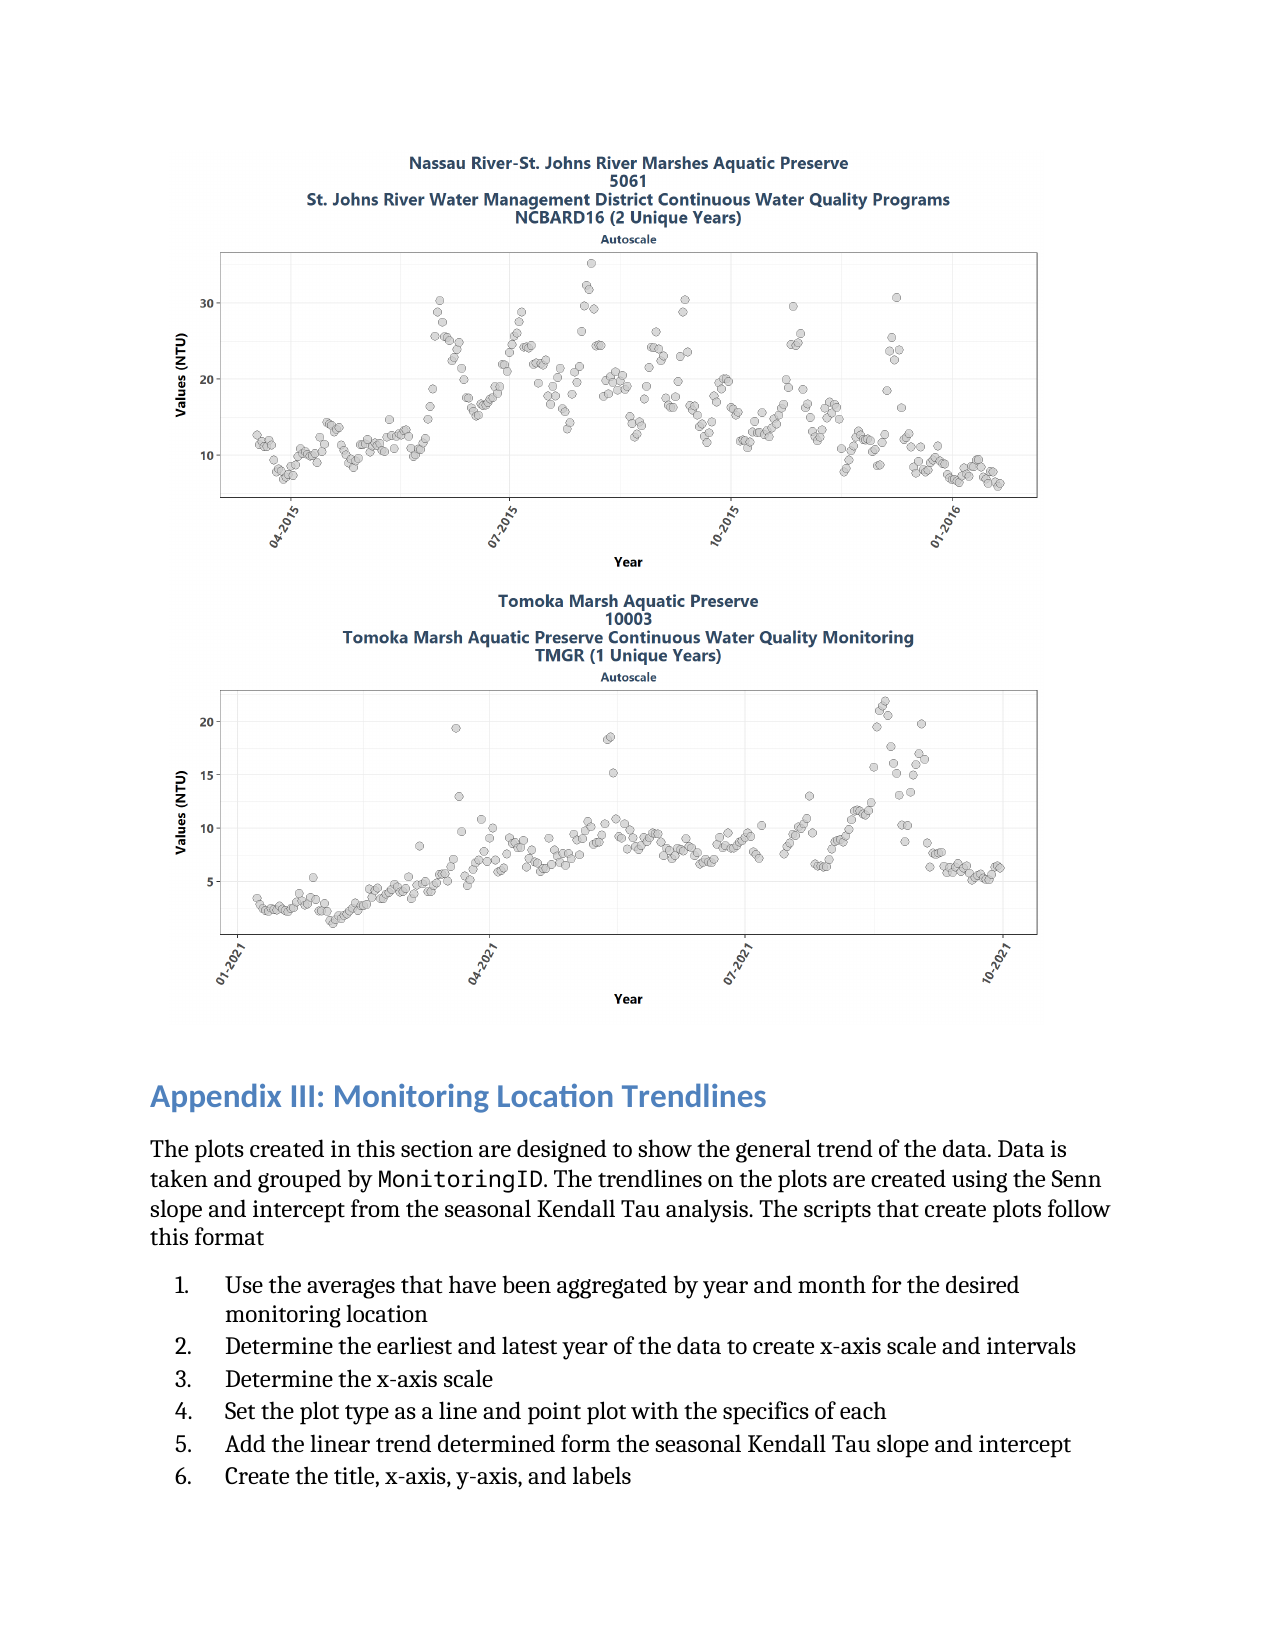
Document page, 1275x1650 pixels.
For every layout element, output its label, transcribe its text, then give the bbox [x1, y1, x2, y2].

subtitle Appendix III: Monitoring Location Trendlines [150, 1075, 1125, 1116]
list Determine the earliest and latest year of the data to create x-axis scale and intervals [175, 1332, 1125, 1361]
list Set the plot type as a line and point plot with the specifics of each [175, 1397, 1125, 1426]
list Add the linear trend determined form the seasonal Kendall Tau slope and intercept [175, 1429, 1125, 1458]
list Create the title, x-axis, y-axis, and labels [175, 1462, 1125, 1491]
picture [168, 150, 1044, 1025]
list Use the averages that have been aggregated by year and month for the desired monitoring location [175, 1271, 1125, 1328]
text The plots created in this section are designed to show the general trend of the data. Data is taken and grouped by MonitoringID. The trendlines on the plots are created using the Senn slope and intercept from the seasonal Kendall Tau analysis. The scripts that create plots follow this format [150, 1134, 1125, 1252]
list Determine the x-axis scale [175, 1364, 1125, 1393]
